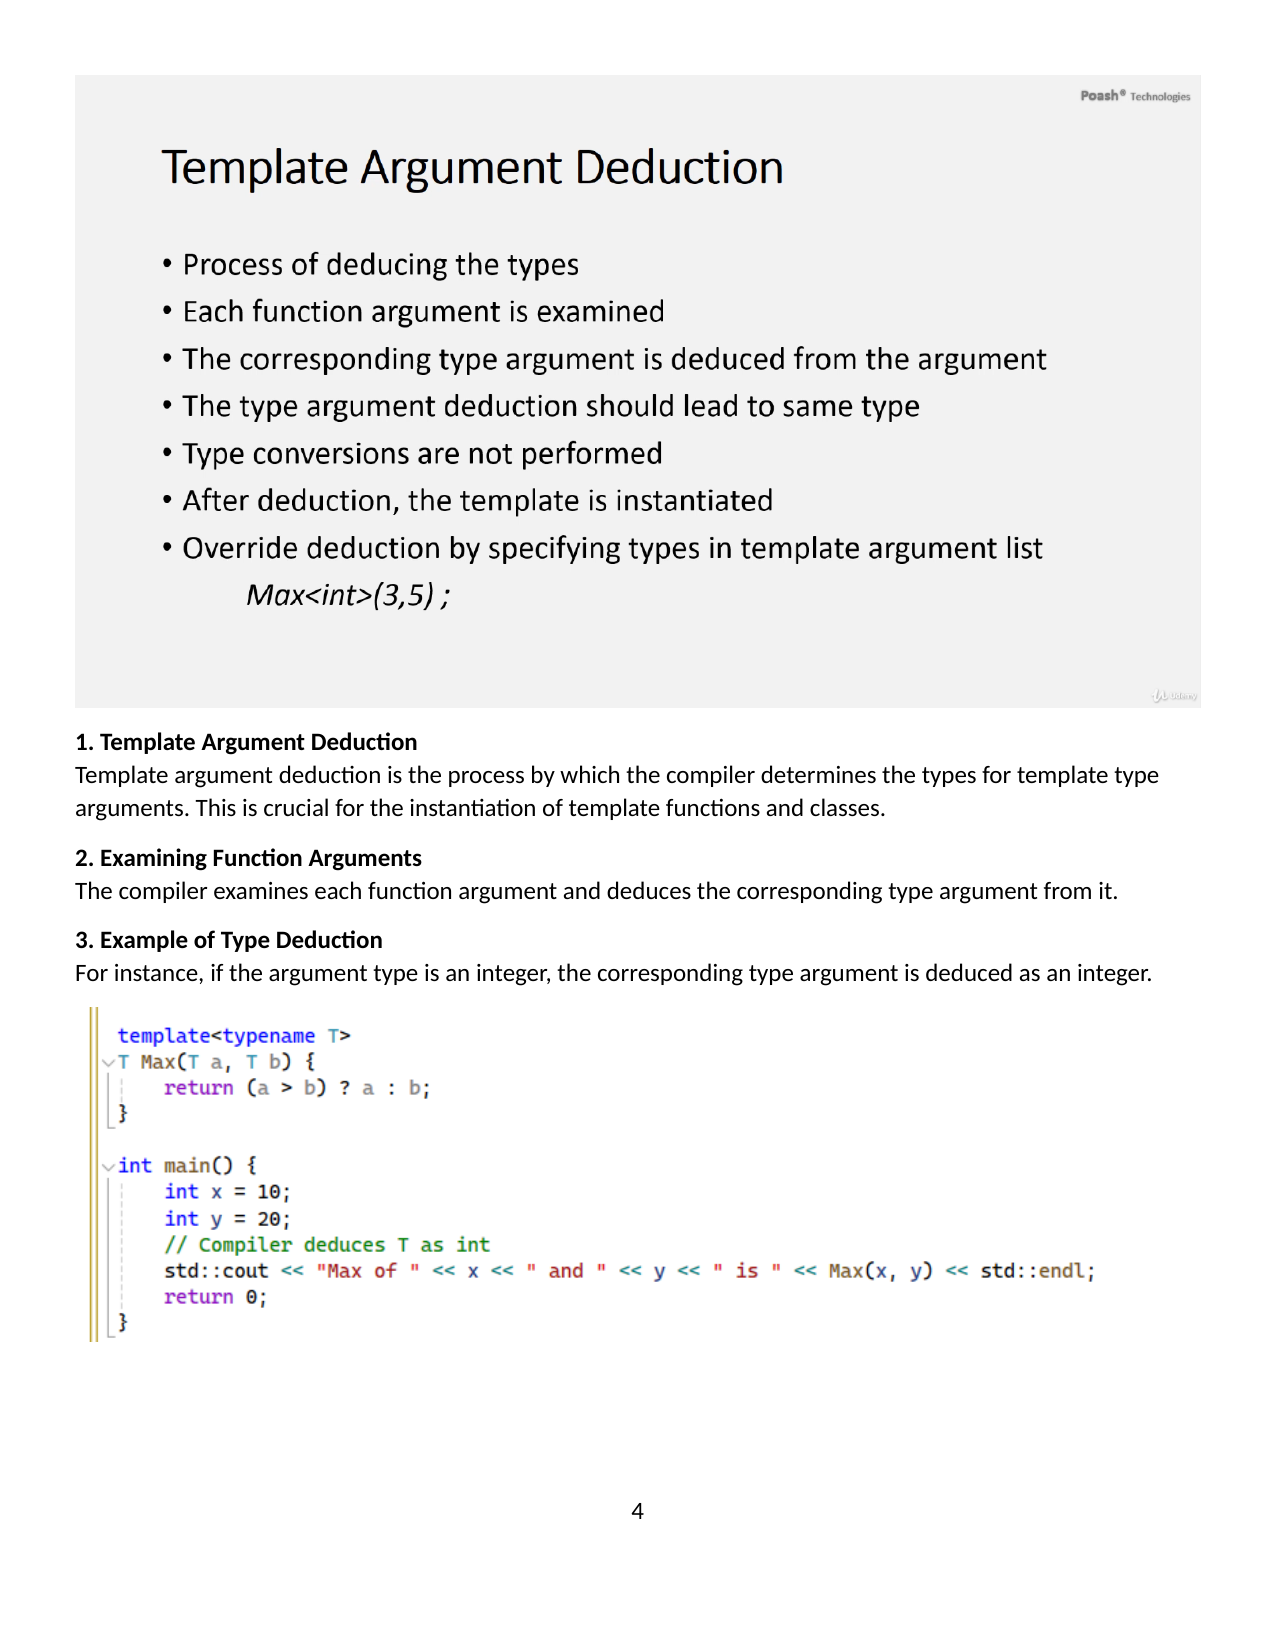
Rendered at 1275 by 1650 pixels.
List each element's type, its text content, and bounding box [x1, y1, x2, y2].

text 1. Template Argument Deduction [75, 727, 1200, 757]
picture [75, 1007, 1127, 1342]
text For instance, if the argument type is an integer, the corresponding type argument is deduced as an integer. [75, 957, 1200, 988]
text 2. Examining Function Arguments [75, 842, 1200, 872]
text Template argument deduction is the process by which the compiler determines the types for template type arguments. This is crucial for the instantiation of template functions and classes. [75, 759, 1200, 823]
text 3. Example of Type Deduction [75, 924, 1200, 955]
text The compiler examines each function argument and deduces the corresponding type argument from it. [75, 875, 1200, 905]
picture [75, 75, 1200, 708]
